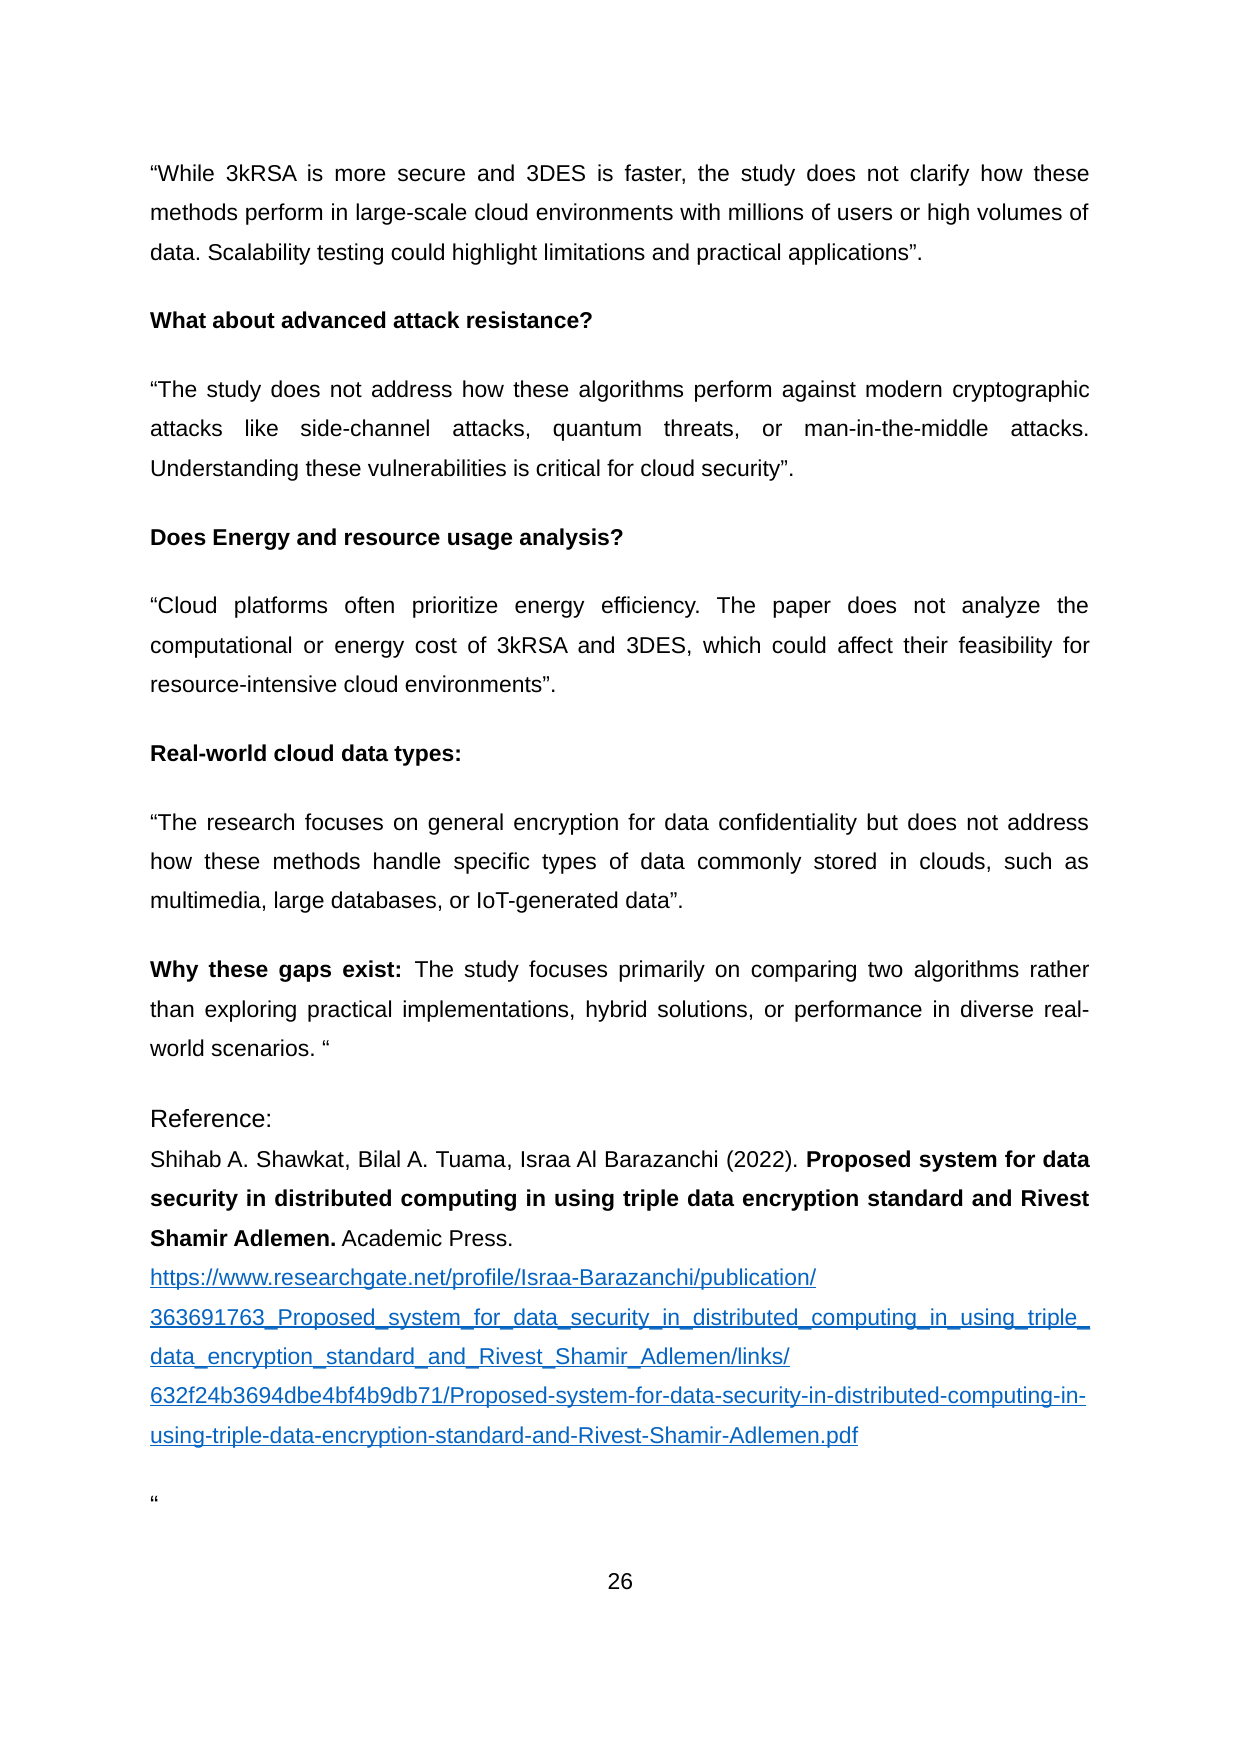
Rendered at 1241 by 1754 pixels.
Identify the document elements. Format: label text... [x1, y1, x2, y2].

text Reference: Shihab A. Shawkat, Bilal A. Tuama, Israa Al Barazanchi (2022). Proposed system for data security in distributed computing in using triple data encryption standard and Rivest Shamir Adlemen. Academic Press. https://www.researchgate.net/profile/Israa-Barazanchi/publication/363691763_Proposed_system_for_data_security_in_distributed_computing_in_using_triple_data_encryption_standard_and_Rivest_Shamir_Adlemen/links/632f24b3694dbe4bf4b9db71/Proposed-system-for-data-security-in-distributed-computing-in-using-triple-data-encryption-standard-and-Rivest-Shamir-Adlemen.pdf [150, 1111, 1090, 1232]
text Reference: Shihab A. Shawkat, Bilal A. Tuama, Israa Al Barazanchi (2022). Proposed system for data security in distributed computing in using triple data encryption standard and Rivest Shamir Adlemen. Academic Press. https://www.researchgate.net/profile/Israa-Barazanchi/publication/363691763_Proposed_system_for_data_security_in_distributed_computing_in_using_triple_data_encryption_standard_and_Rivest_Shamir_Adlemen/links/632f24b3694dbe4bf4b9db71/Proposed-system-for-data-security-in-distributed-computing-in-using-triple-data-encryption-standard-and-Rivest-Shamir-Adlemen.pdf [150, 887, 1090, 1110]
text Does Energy and resource usage analysis? [150, 307, 1090, 334]
subtitle Objectives [150, 1347, 1090, 1386]
text The Objectives of our research on Cryptographic is to: [150, 1435, 1090, 1462]
text “The study does not address how these algorithms perform against modern cryptographic attacks like side-channel attacks, quantum threats, or man-in-the-middle attacks. Understanding these vulnerabilities is critical for cloud security”. [150, 160, 1090, 265]
text Why these gaps exist: The study focuses primarily on comparing two algorithms rather than exploring practical implementations, hybrid solutions, or performance in diverse real-world scenarios. “ [150, 740, 1090, 845]
text “ [150, 1274, 1090, 1303]
text Real-world cloud data types: [150, 523, 1090, 550]
text “The research focuses on general encryption for data confidentiality but does not address how these methods handle specific types of data commonly stored in clouds, such as multimedia, large databases, or IoT-generated data”. [150, 592, 1090, 697]
text “Cloud platforms often prioritize energy efficiency. The paper does not analyze the computational or energy cost of 3kRSA and 3DES, which could affect their feasibility for resource-intensive cloud environments”. [150, 376, 1090, 481]
